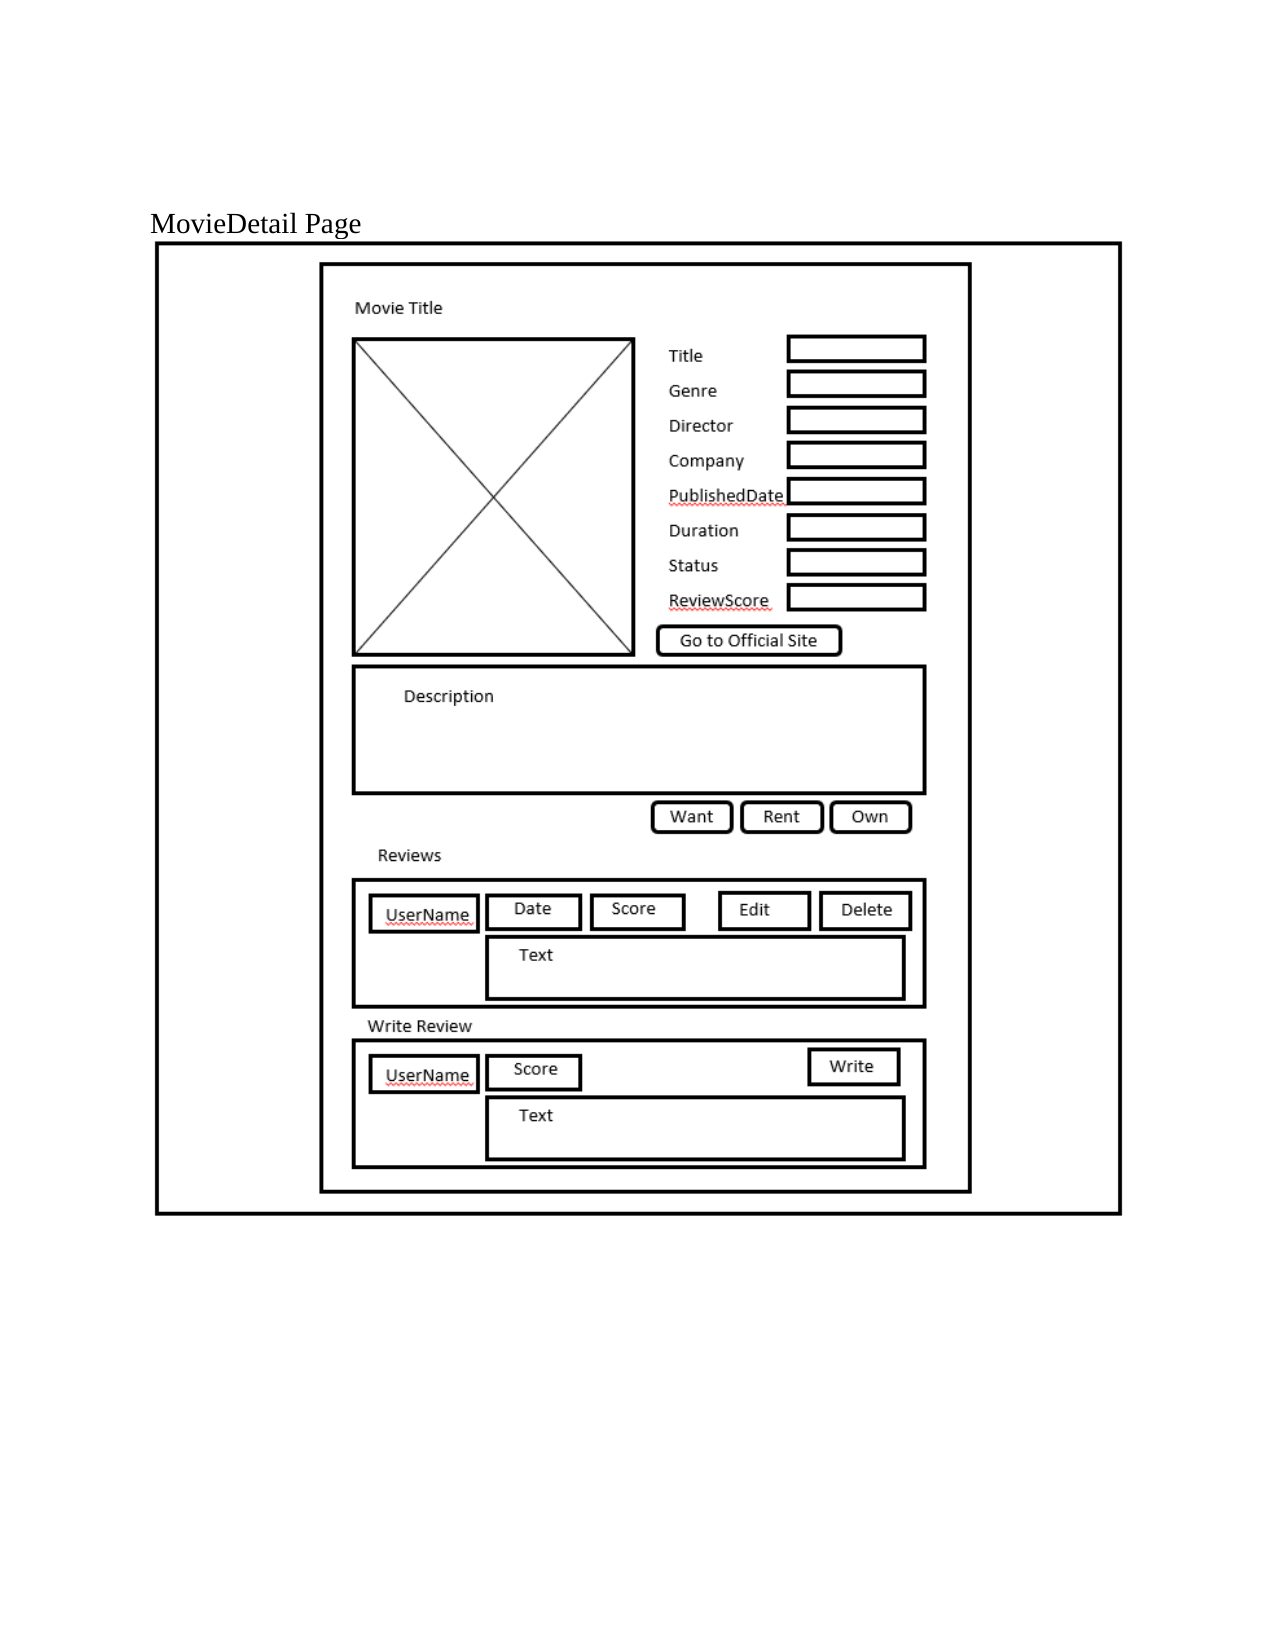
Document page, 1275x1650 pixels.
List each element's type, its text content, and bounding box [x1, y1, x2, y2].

text MovieDetail Page [150, 206, 1125, 239]
picture [150, 239, 1125, 1221]
